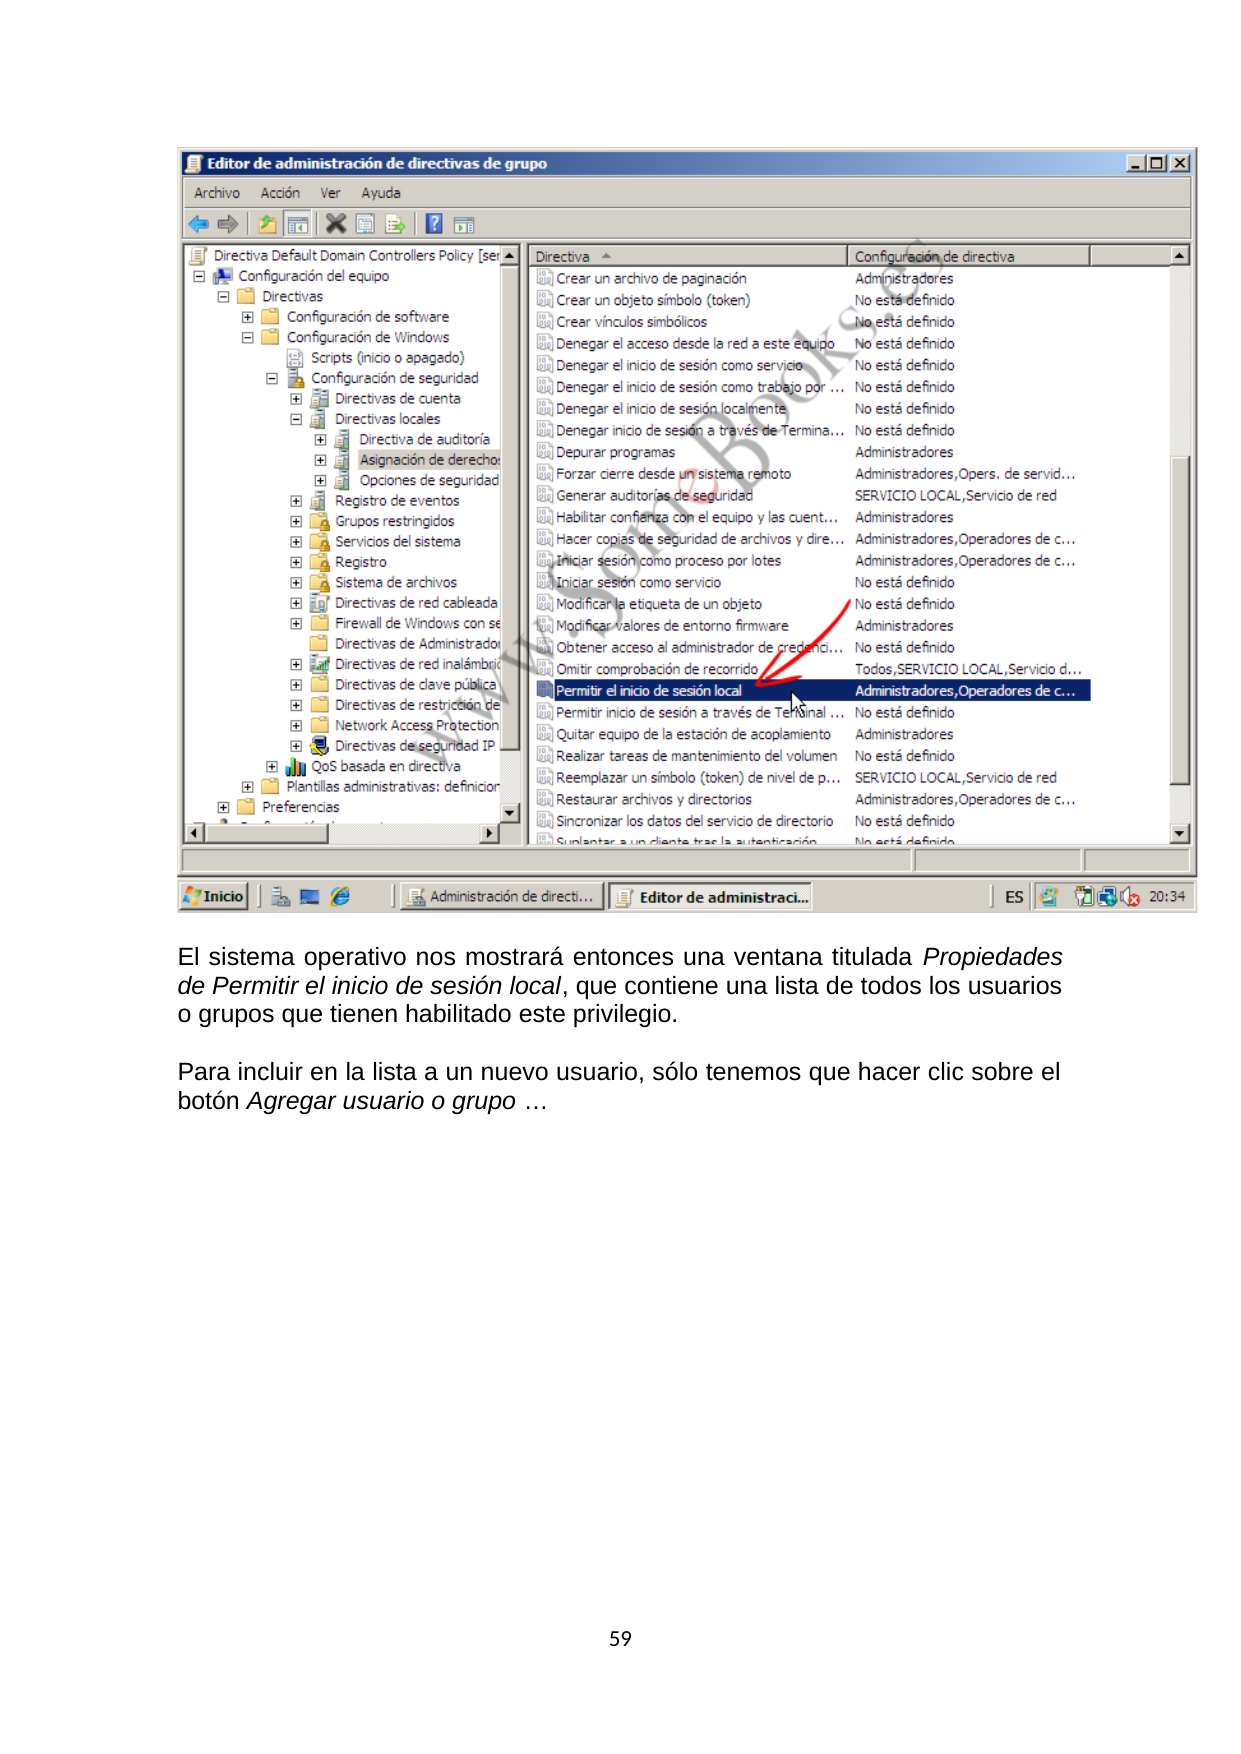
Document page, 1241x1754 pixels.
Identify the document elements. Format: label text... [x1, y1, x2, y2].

text Para incluir en la lista a un nuevo usuario, sólo tenemos que hacer clic sobre el botón Agregar usuario o grupo … [177, 1057, 1063, 1115]
text El sistema operativo nos mostrará entonces una ventana titulada Propiedades de Permitir el inicio de sesión local, que contiene una lista de todos los usuarios o grupos que tienen habilitado este privilegio. [177, 942, 1063, 1028]
picture [177, 147, 1198, 913]
